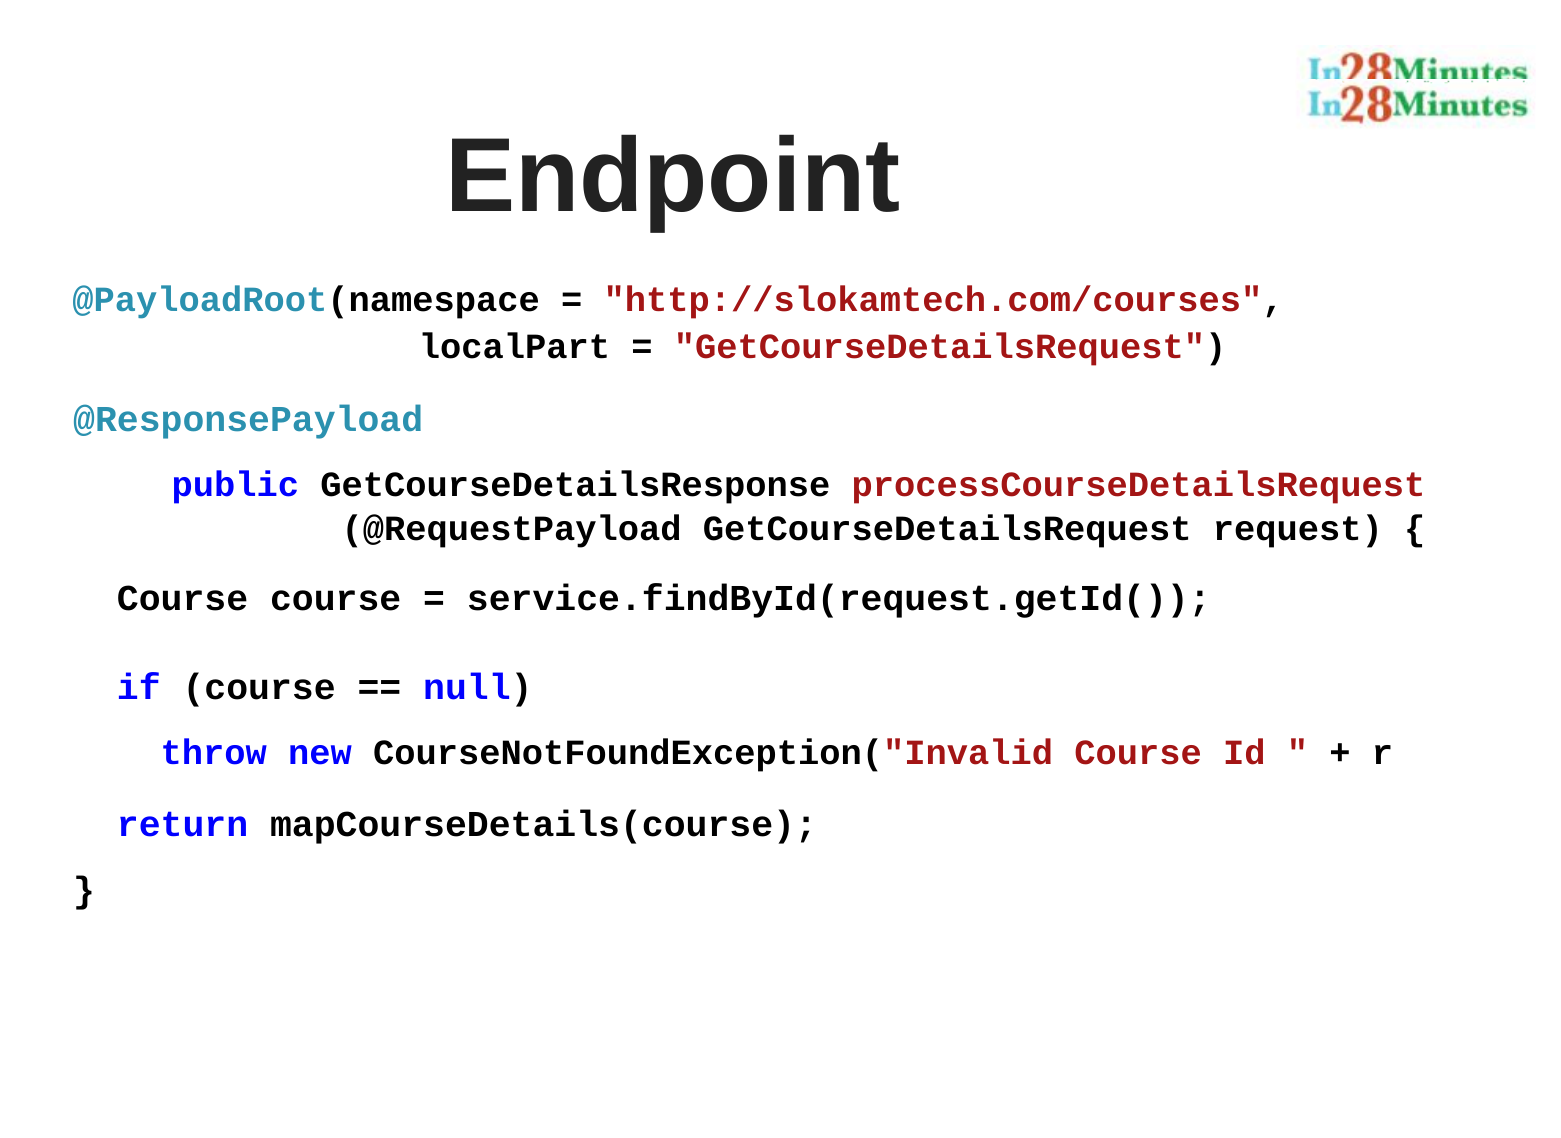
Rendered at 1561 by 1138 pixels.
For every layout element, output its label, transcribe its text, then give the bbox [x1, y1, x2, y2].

text @ResponsePayload [73, 401, 1489, 443]
text Endpoint [73, 113, 1481, 234]
text if (course == null) [117, 669, 1489, 711]
text public GetCourseDetailsResponse processCourseDetailsRequest (@RequestPayload GetCourseDetailsRequest request) { [73, 467, 1425, 551]
text throw new CourseNotFoundException("Invalid Course Id " + r [160, 735, 1489, 775]
text Course course = service.findById(request.getId()); [117, 580, 1489, 621]
text return mapCourseDetails(course); [117, 806, 1489, 848]
text } [73, 872, 1489, 913]
text @PayloadRoot(namespace = "http://slokamtech.com/courses", localPart = "GetCourseDetailsRequest") [72, 282, 1402, 369]
picture [1272, 45, 1536, 212]
